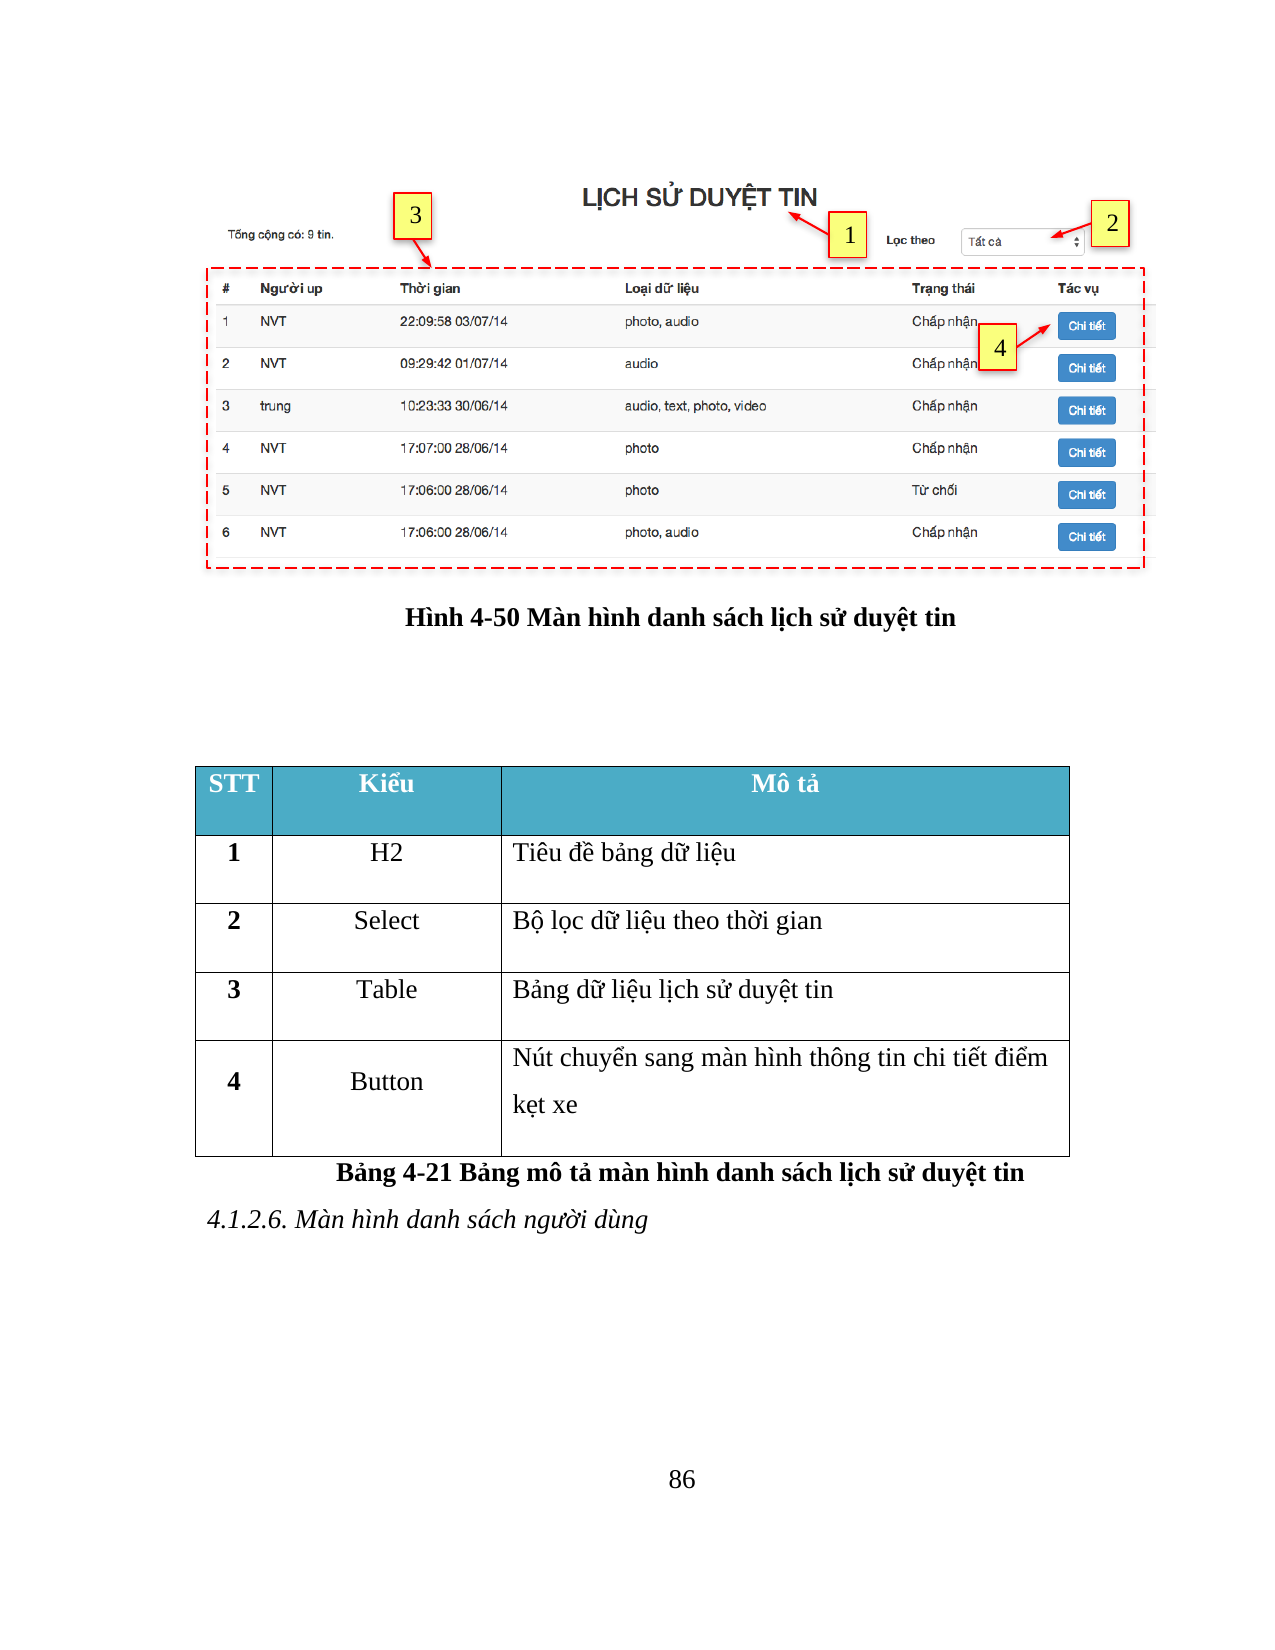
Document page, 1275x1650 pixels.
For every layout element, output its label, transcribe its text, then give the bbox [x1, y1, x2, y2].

text Hình 4-8 Màn hình danh sách lịch sử duyệt tin [207, 601, 1154, 632]
text Bảng 4-7 Bảng mô tả màn hình danh sách lịch sử duyệt tin [207, 1157, 1154, 1188]
table_cell Table [273, 973, 501, 1040]
table_cell Tiêu đề bảng dữ liệu [502, 836, 1069, 903]
table_cell 1 [196, 836, 272, 903]
text 4.1.2.6. Màn hình danh sách người dùng [207, 1203, 1157, 1234]
picture [207, 177, 1156, 558]
table_cell 3 [196, 973, 272, 1040]
table_cell Button [273, 1041, 501, 1156]
table_cell H2 [273, 836, 501, 903]
table_header Mô tả [502, 767, 1069, 835]
table_cell 2 [196, 904, 272, 972]
table_header Kiểu [273, 767, 501, 835]
table_header STT [196, 767, 272, 835]
table_cell 4 [196, 1041, 272, 1156]
table_cell Bảng dữ liệu lịch sử duyệt tin [502, 973, 1069, 1040]
table_cell Select [273, 904, 501, 972]
table_cell Nút chuyển sang màn hình thông tin chi tiết điểm kẹt xe [502, 1041, 1069, 1156]
table_cell Bộ lọc dữ liệu theo thời gian [502, 904, 1069, 972]
